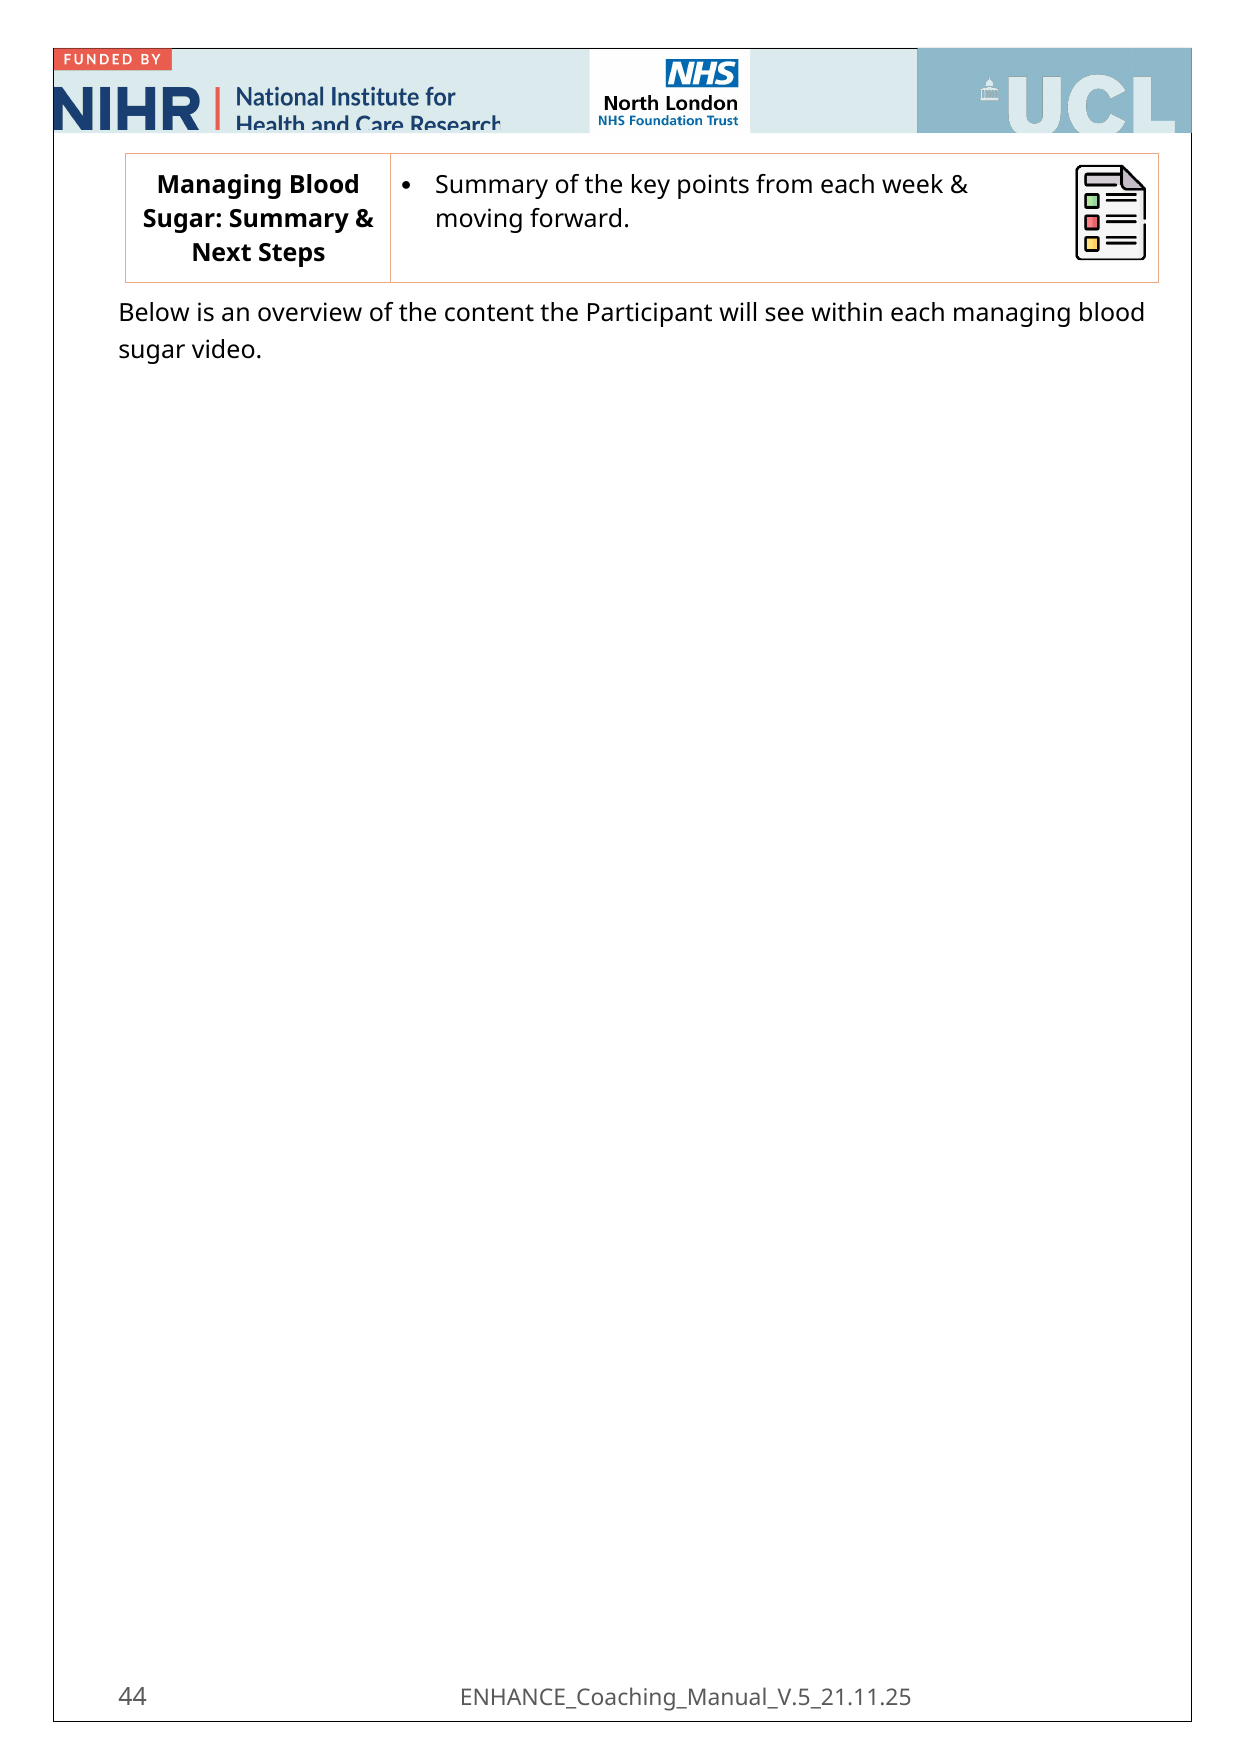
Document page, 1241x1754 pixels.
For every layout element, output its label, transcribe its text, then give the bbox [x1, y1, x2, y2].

table_cell Managing Blood Sugar: Summary & Next Steps [126, 154, 390, 282]
picture [911, 40, 1196, 138]
text Below is an overview of the content the Participant will see within each managing blood sugar video. [118, 295, 1166, 366]
picture [1069, 164, 1151, 258]
table_cell Summary of the key points from each week & moving forward. [391, 154, 1158, 282]
picture [589, 49, 750, 135]
picture [53, 48, 501, 130]
